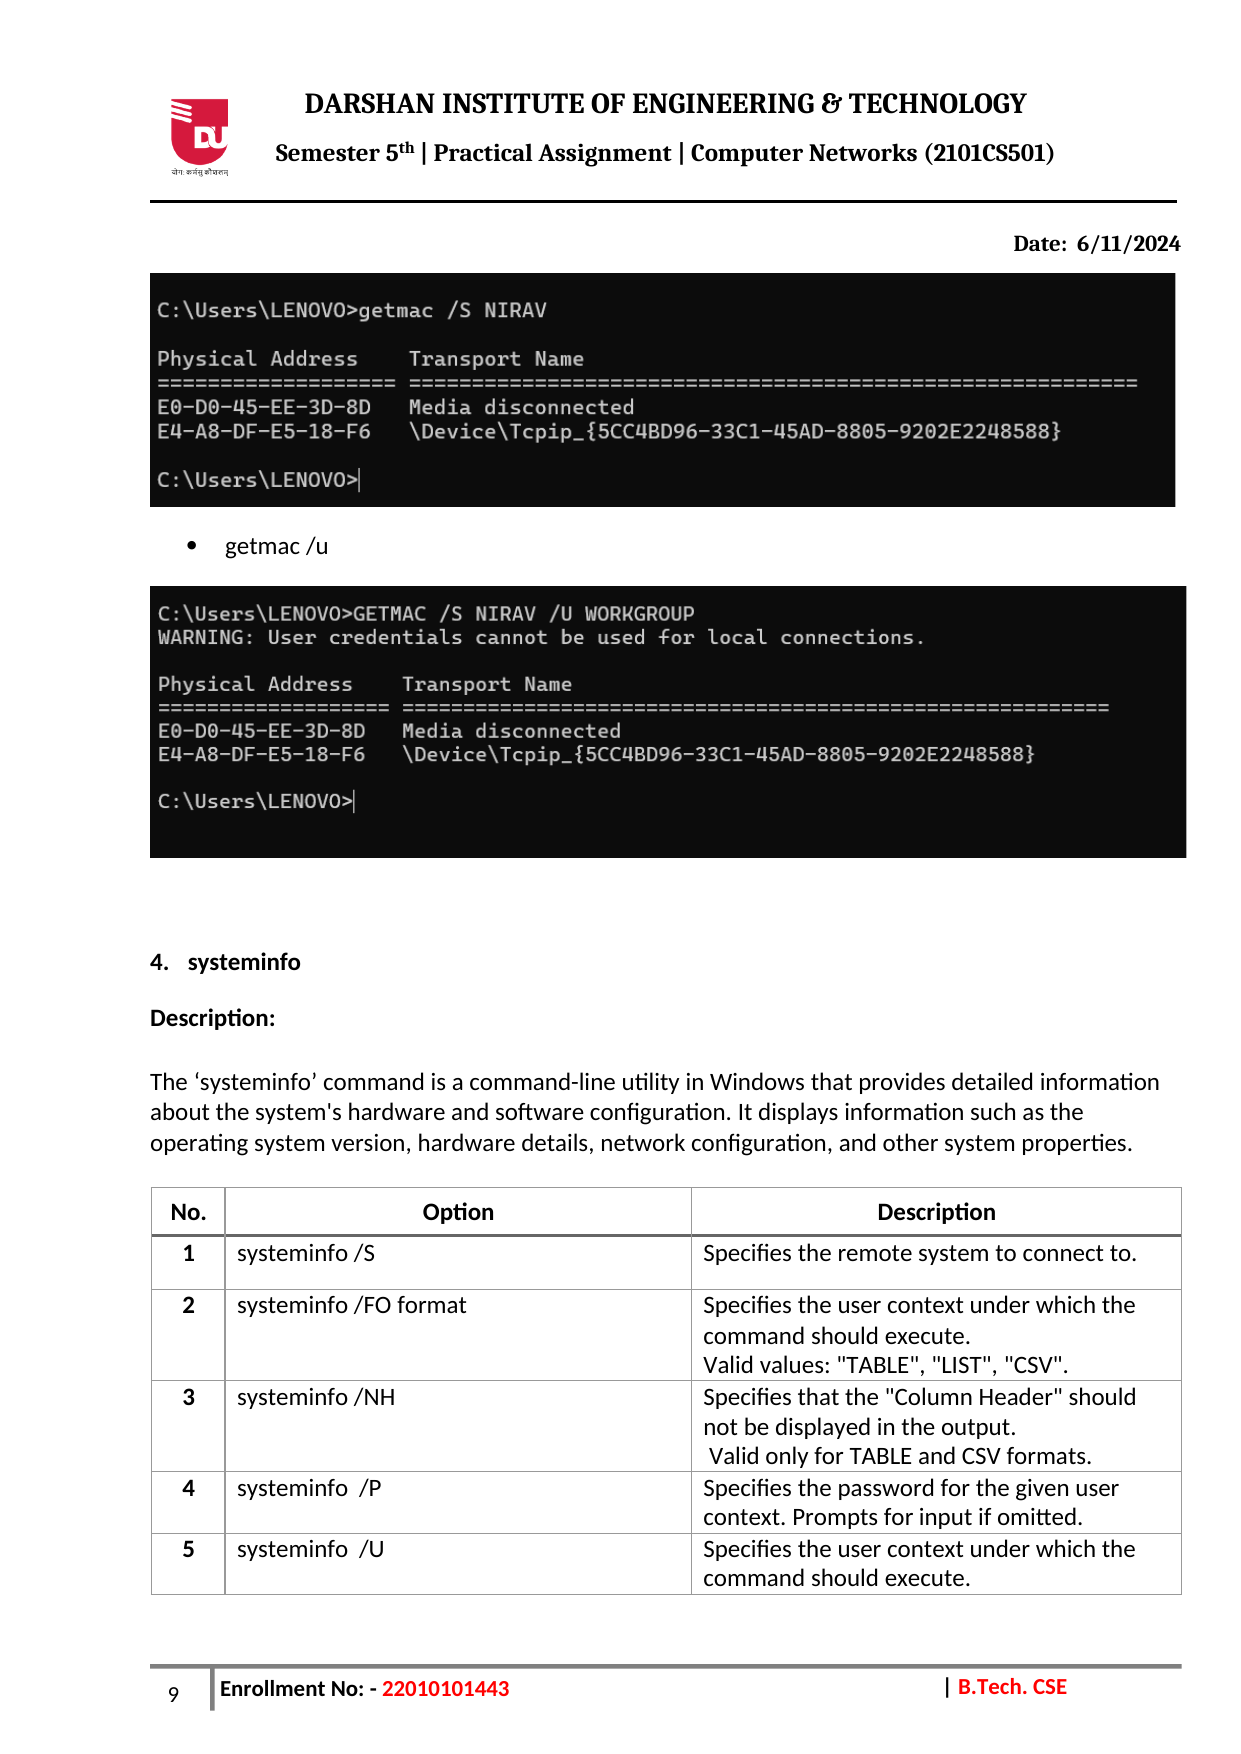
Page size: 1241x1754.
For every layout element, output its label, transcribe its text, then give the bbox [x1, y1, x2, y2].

table_cell 4 [152, 1472, 224, 1532]
table_cell Specifies the remote system to connect to. [692, 1237, 1181, 1288]
table_cell 5 [152, 1534, 224, 1593]
list getmac /u [187, 530, 1205, 561]
text The ‘systeminfo’ command is a command-line utility in Windows that provides detailed information about the system's hardware and software configuration. It displays information such as the operating system version, hardware details, network configuration, and other system properties. [150, 1066, 1182, 1158]
table_cell Specifies the password for the given user context. Prompts for input if omitted. [692, 1472, 1181, 1532]
subtitle systeminfo Description: [150, 946, 302, 1033]
table_header Description [692, 1188, 1181, 1234]
picture [150, 273, 1176, 507]
table_cell Specifies the user context under which the command should execute. [692, 1534, 1181, 1593]
table_cell systeminfo /FO format [226, 1290, 691, 1380]
table_header Option [226, 1188, 691, 1234]
picture [150, 586, 1187, 858]
table_cell systeminfo /U [226, 1534, 691, 1593]
table_cell systeminfo /P [226, 1472, 691, 1532]
table_cell 3 [152, 1381, 224, 1471]
table_cell Specifies that the "Column Header" should not be displayed in the output. Valid only for TABLE and CSV formats. [692, 1381, 1181, 1471]
table_cell systeminfo /S [226, 1237, 691, 1288]
text Date: 6/11/2024 [135, 231, 1181, 257]
table_cell 2 [152, 1290, 224, 1380]
table_cell 1 [152, 1237, 224, 1288]
picture [171, 98, 228, 177]
table_header No. [152, 1188, 224, 1234]
table_cell systeminfo /NH [226, 1381, 691, 1471]
table_cell Specifies the user context under which the command should execute. Valid values: "TABLE", "LIST", "CSV". [692, 1290, 1181, 1380]
